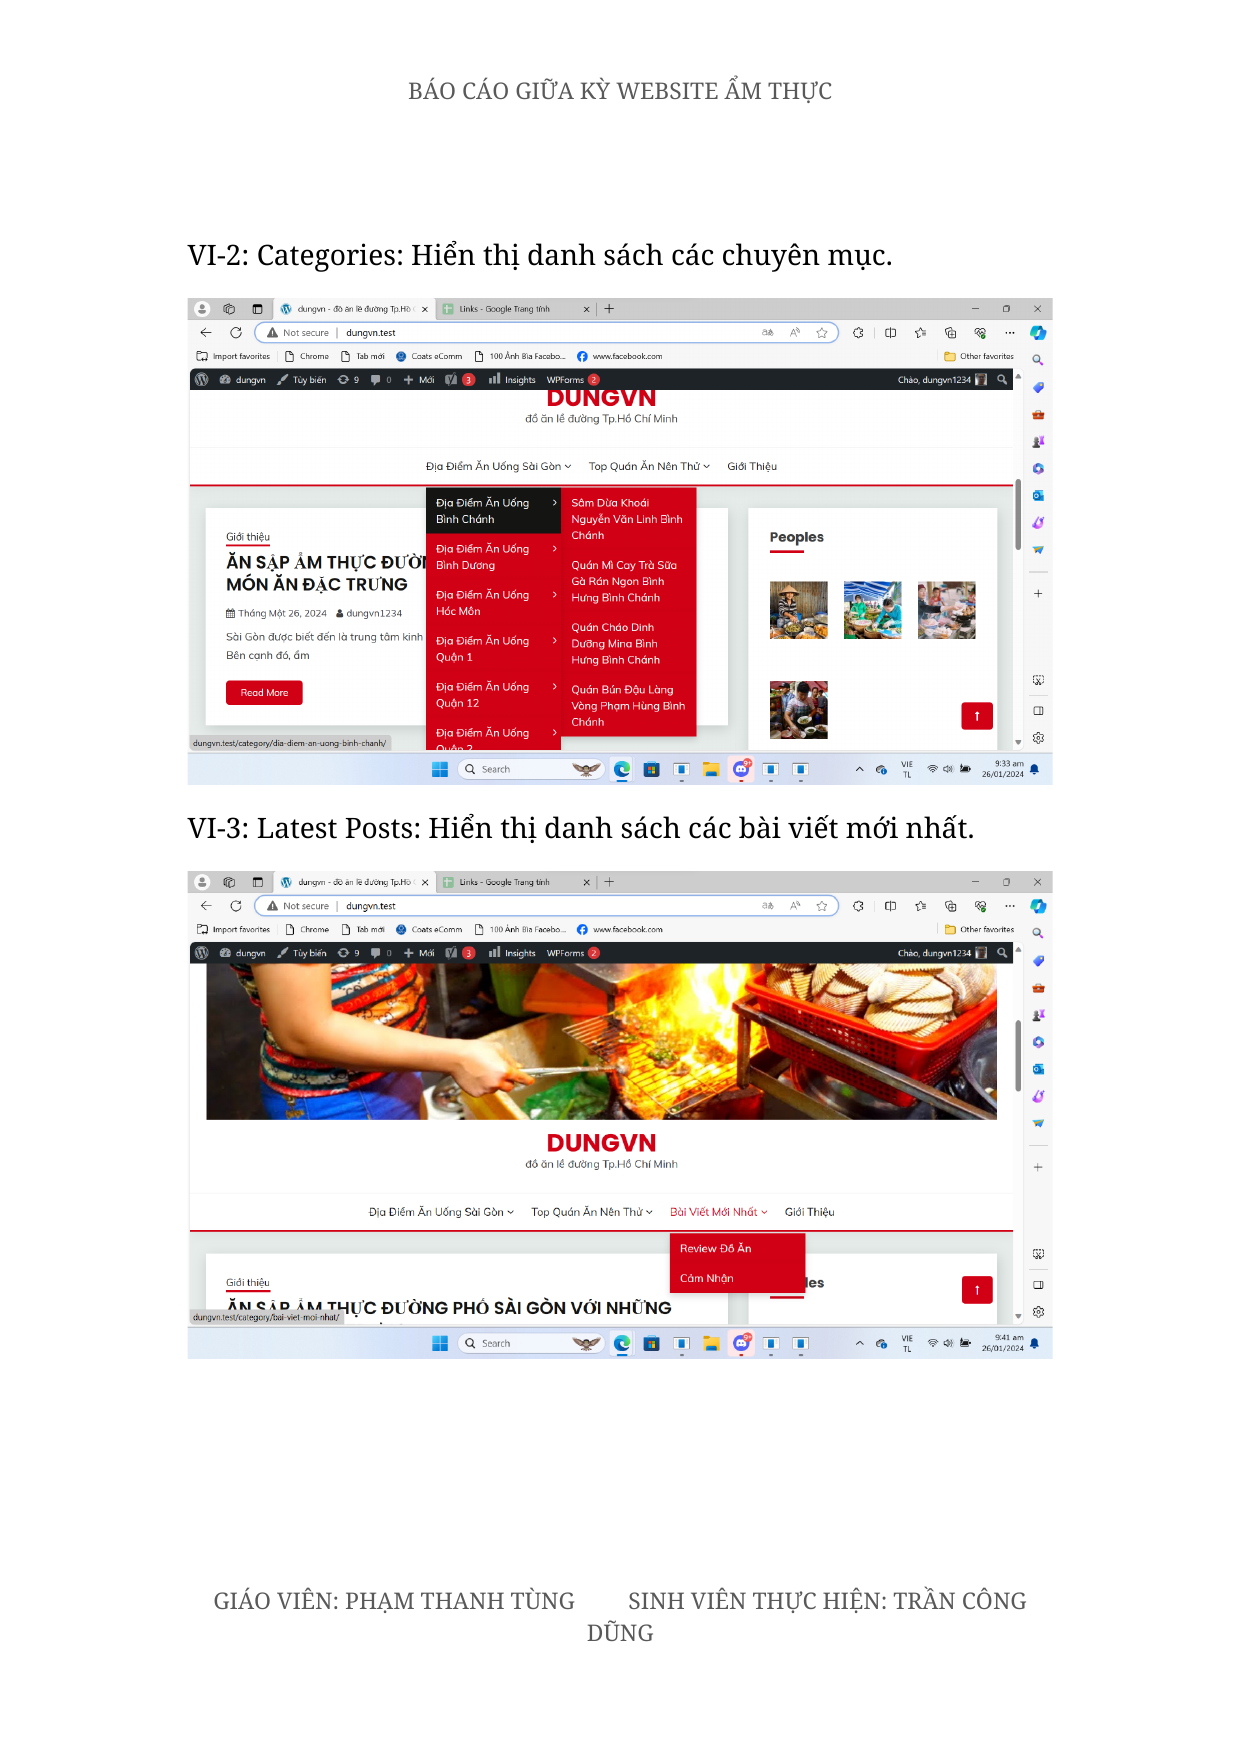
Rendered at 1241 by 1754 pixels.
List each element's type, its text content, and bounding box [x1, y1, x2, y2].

text VI-3: Latest Posts: Hiển thị danh sách các bài viết mới nhất. [187, 809, 1053, 847]
picture [187, 871, 1053, 1359]
picture [187, 298, 1053, 785]
text VI-2: Categories: Hiển thị danh sách các chuyên mục. [187, 235, 1053, 273]
